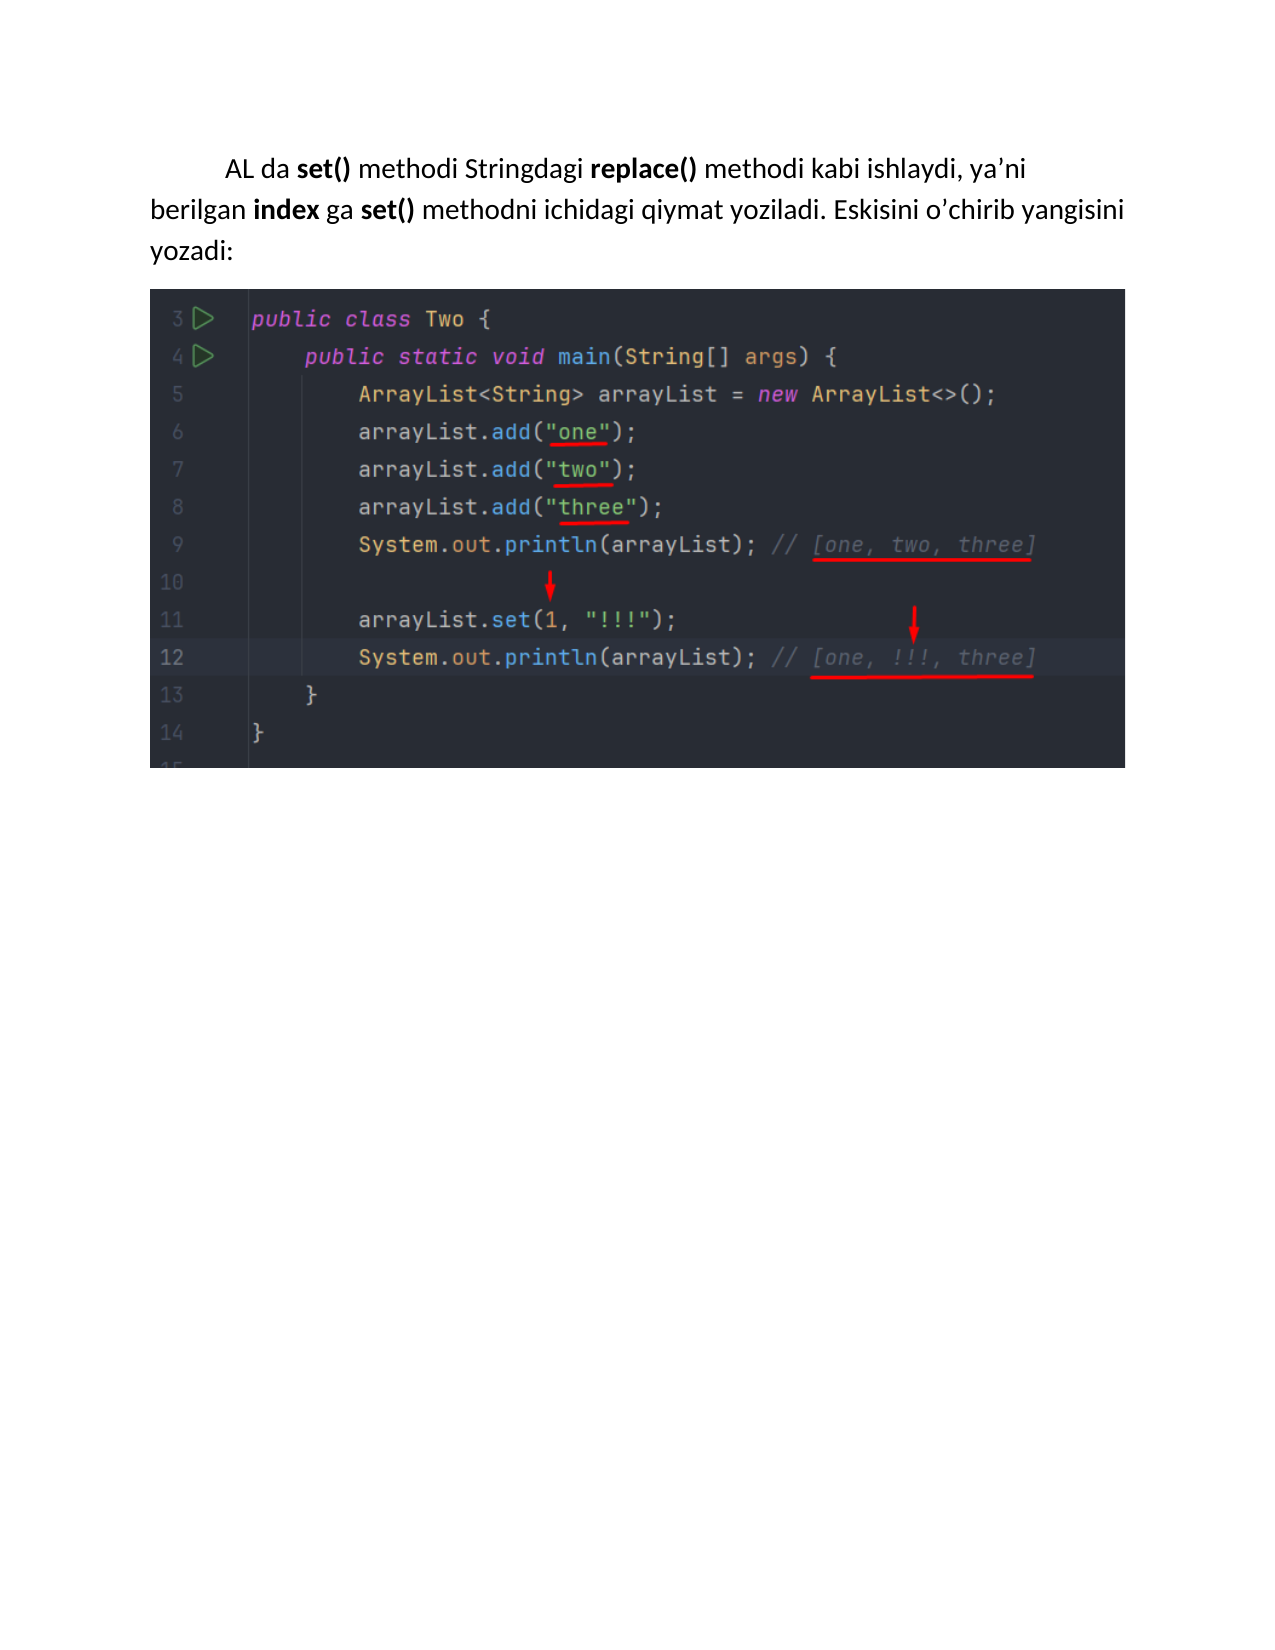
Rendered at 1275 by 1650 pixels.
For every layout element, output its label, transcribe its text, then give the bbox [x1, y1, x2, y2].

picture [150, 289, 1125, 768]
text AL da set() methodi Stringdagi replace() methodi kabi ishlaydi, ya’ni berilgan index ga set() methodni ichidagi qiymat yoziladi. Eskisini o’chirib yangisini yozadi: [150, 150, 1125, 267]
